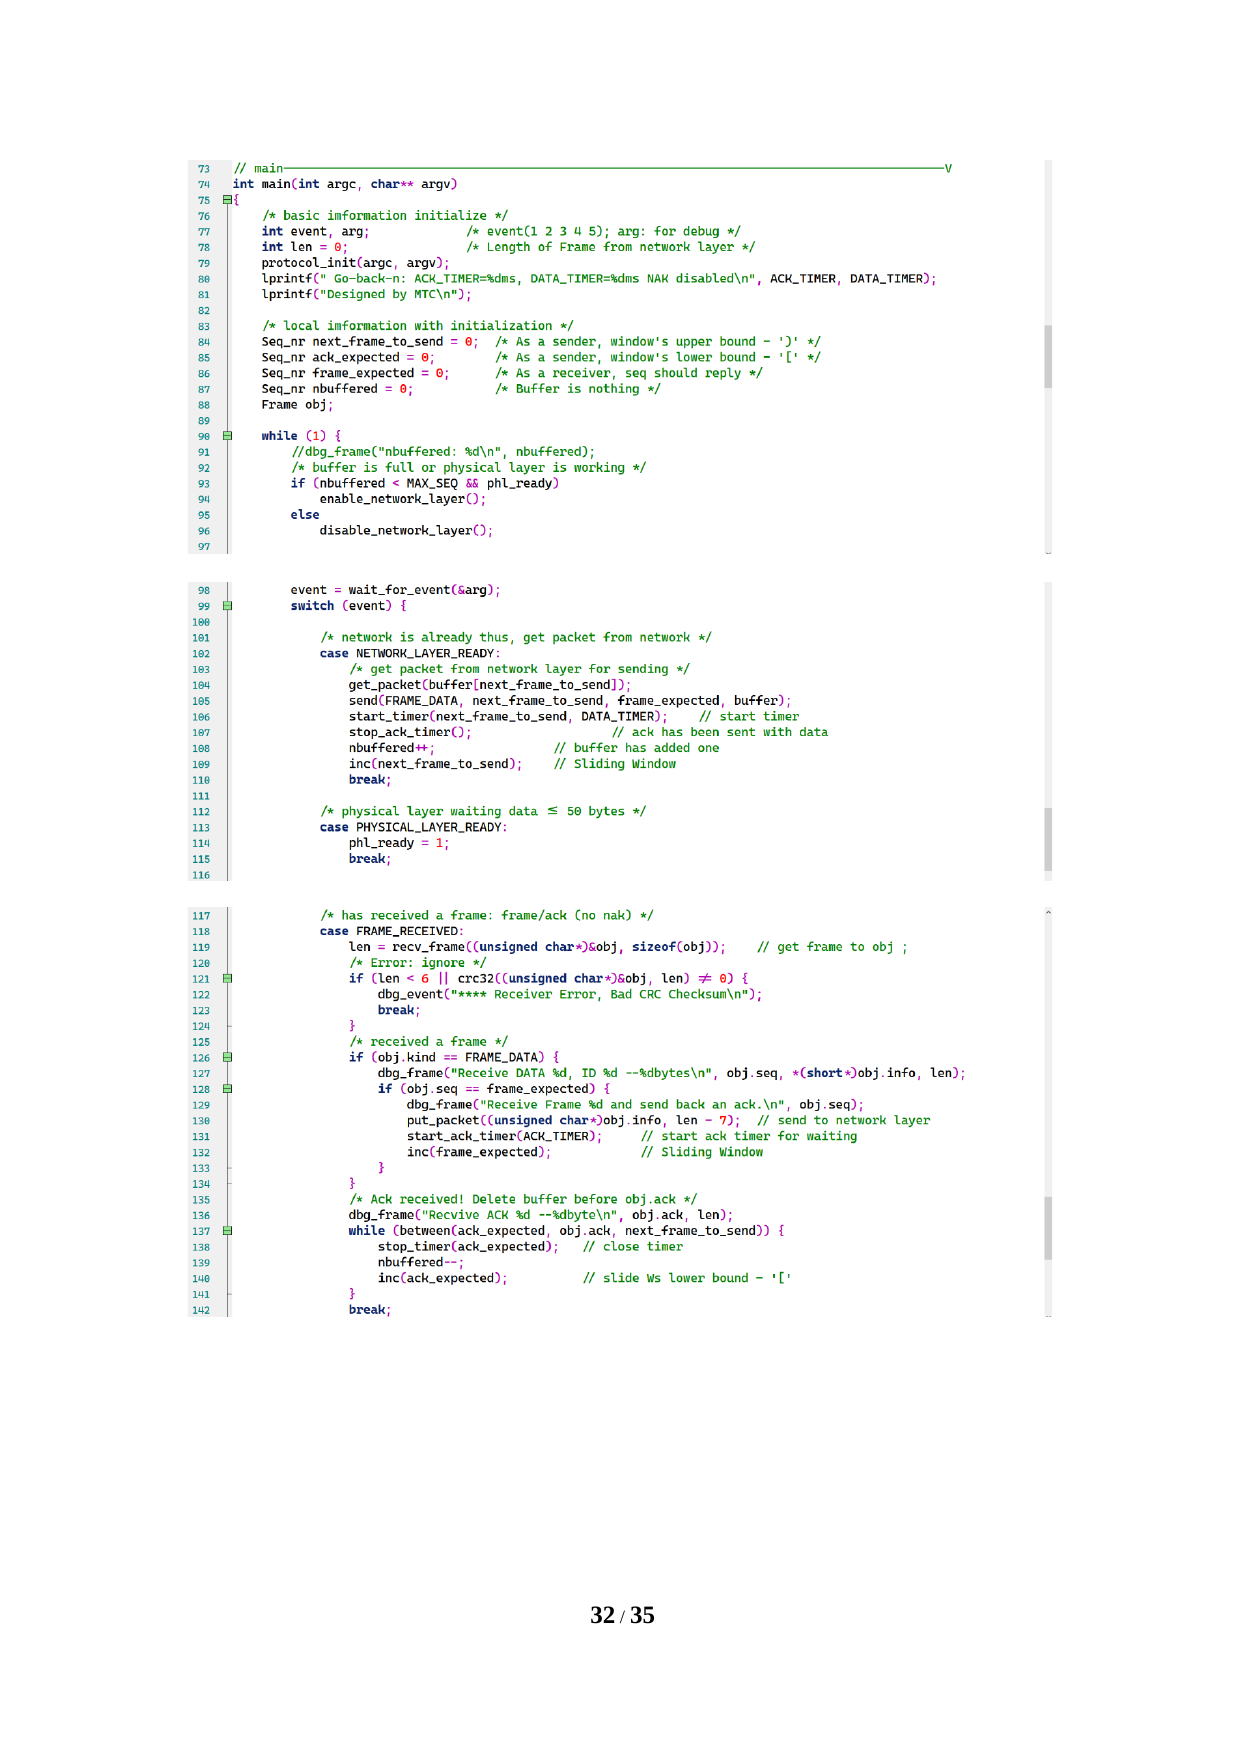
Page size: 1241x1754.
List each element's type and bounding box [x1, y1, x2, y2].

picture [187, 907, 1053, 1317]
picture [187, 582, 1053, 881]
picture [187, 160, 1053, 554]
